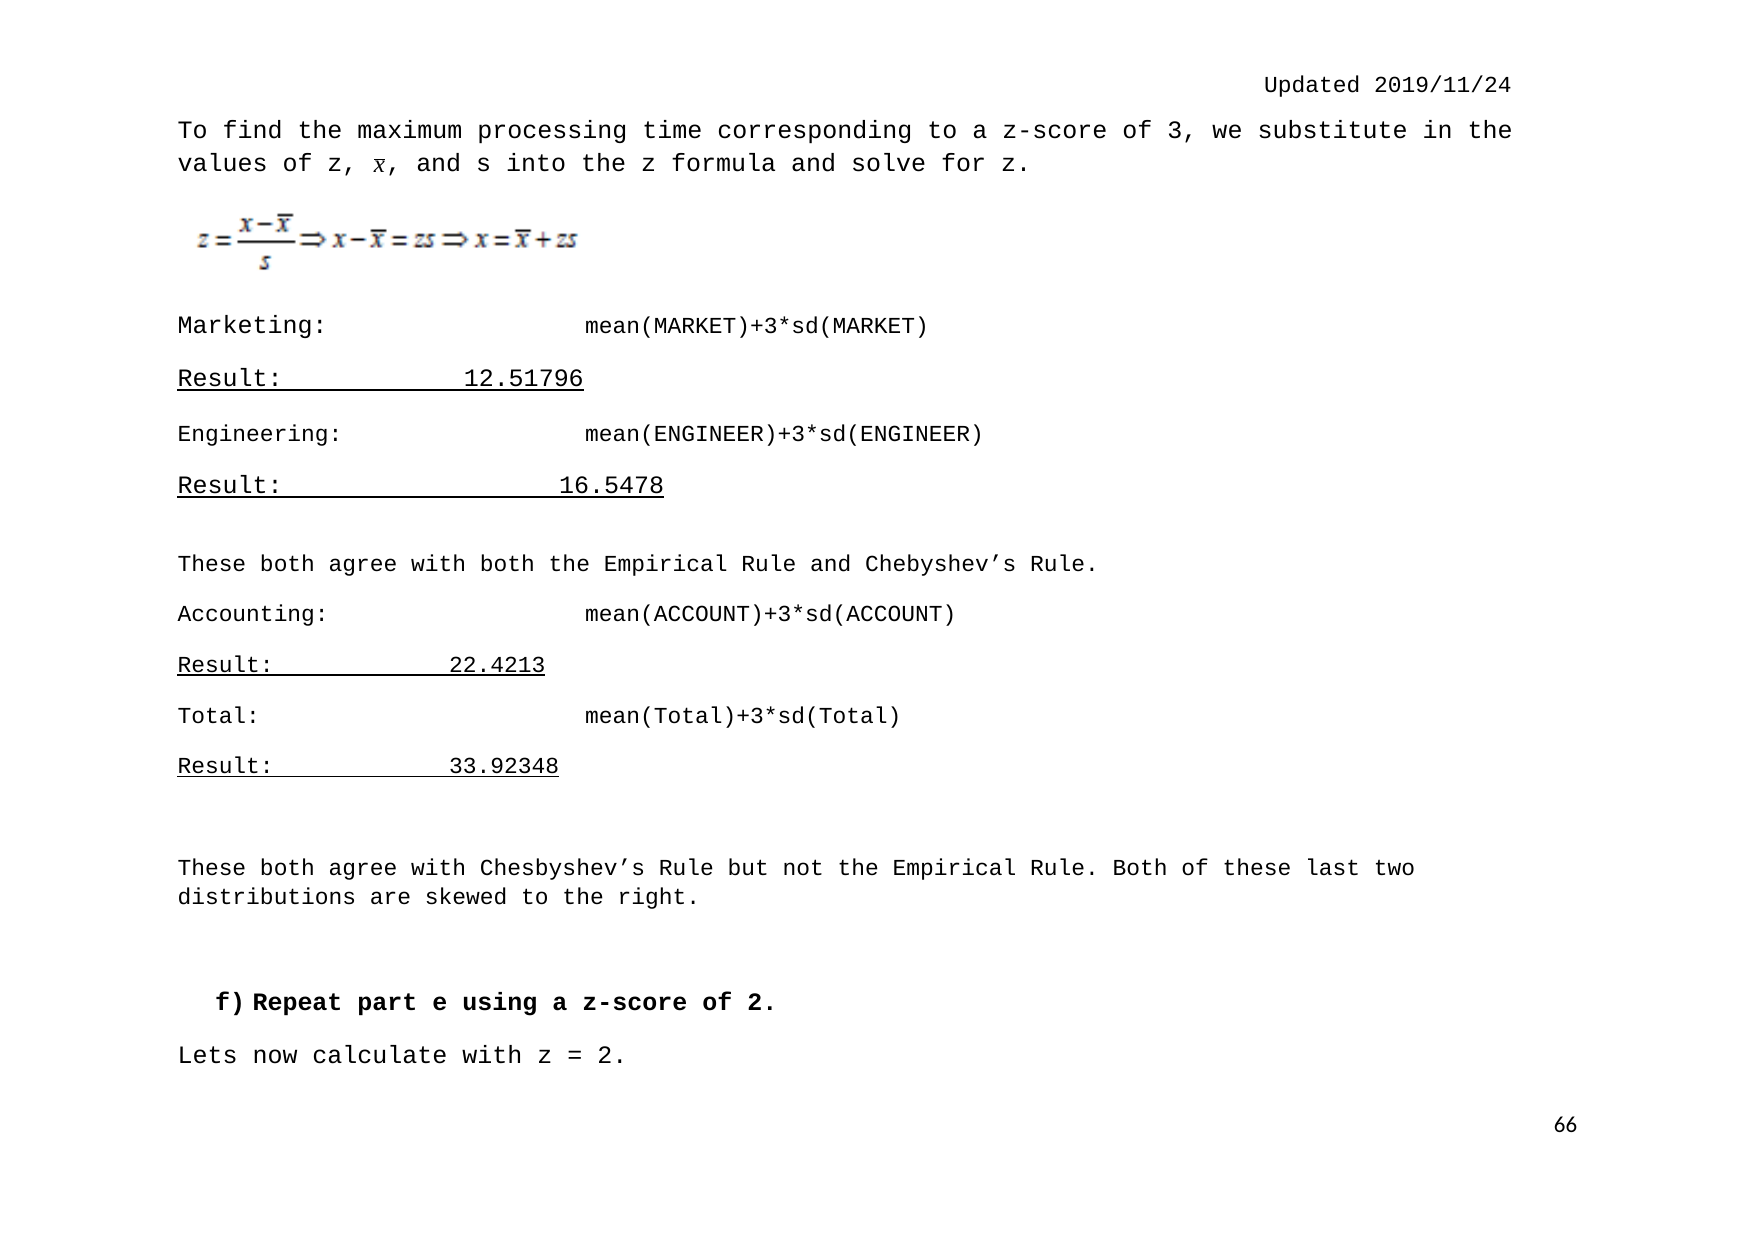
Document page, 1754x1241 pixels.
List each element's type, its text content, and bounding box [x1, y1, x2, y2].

list Repeat part e using a z-score of 2. [215, 989, 1577, 1018]
text Marketing: mean(MARKET)+3*sd(MARKET) [177, 312, 1577, 341]
text To find the maximum processing time corresponding to a z-score of 3, we substitute in the values of z, , and s into the z formula and solve for z. [177, 118, 1577, 179]
text Result: 12.51796 [177, 366, 1577, 394]
text These both agree with both the Empirical Rule and Chebyshev’s Rule. [177, 552, 1577, 578]
text Result: 22.4213 [177, 653, 1577, 679]
picture [177, 203, 600, 288]
text Result: 33.92348 [177, 754, 1577, 781]
text These both agree with Chesbyshev’s Rule but not the Empirical Rule. Both of these last two distributions are skewed to the right. [177, 856, 1577, 912]
text Lets now calculate with z = 2. [177, 1043, 1577, 1071]
text Result: 16.5478 [177, 473, 1577, 501]
text Total: mean(Total)+3*sd(Total) [177, 704, 1577, 730]
text Accounting: mean(ACCOUNT)+3*sd(ACCOUNT) [177, 603, 1577, 629]
text Engineering: mean(ENGINEER)+3*sd(ENGINEER) [177, 422, 1577, 448]
